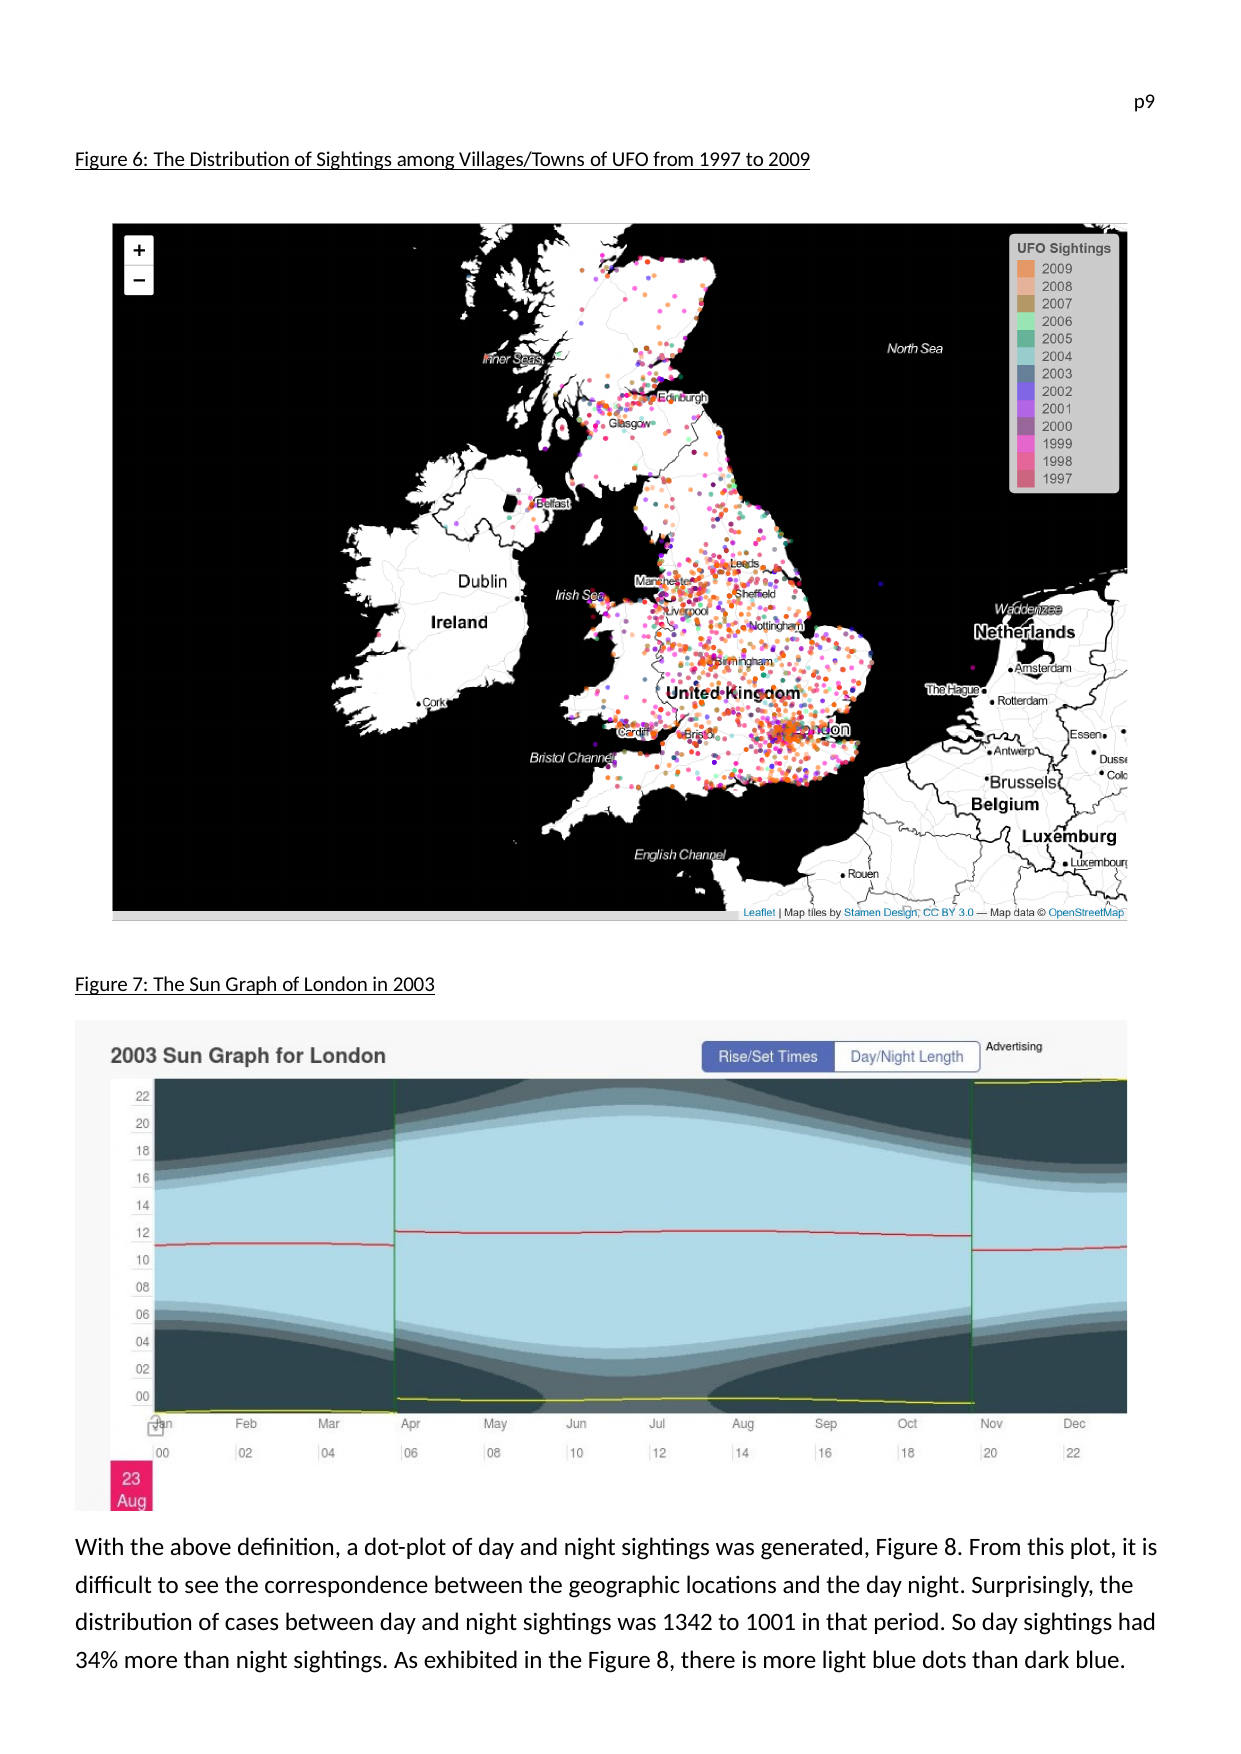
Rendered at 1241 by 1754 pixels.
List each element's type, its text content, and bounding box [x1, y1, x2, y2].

text With the above definition, a dot-plot of day and night sightings was generated, Figure 8. From this plot, it is difficult to see the correspondence between the geographic locations and the day night. Surprisingly, the distribution of cases between day and night sightings was 1342 to 1001 in that period. So day sightings had 34% more than night sightings. As exhibited in the Figure 8, there is more light blue dots than dark blue. [75, 1528, 1165, 1678]
